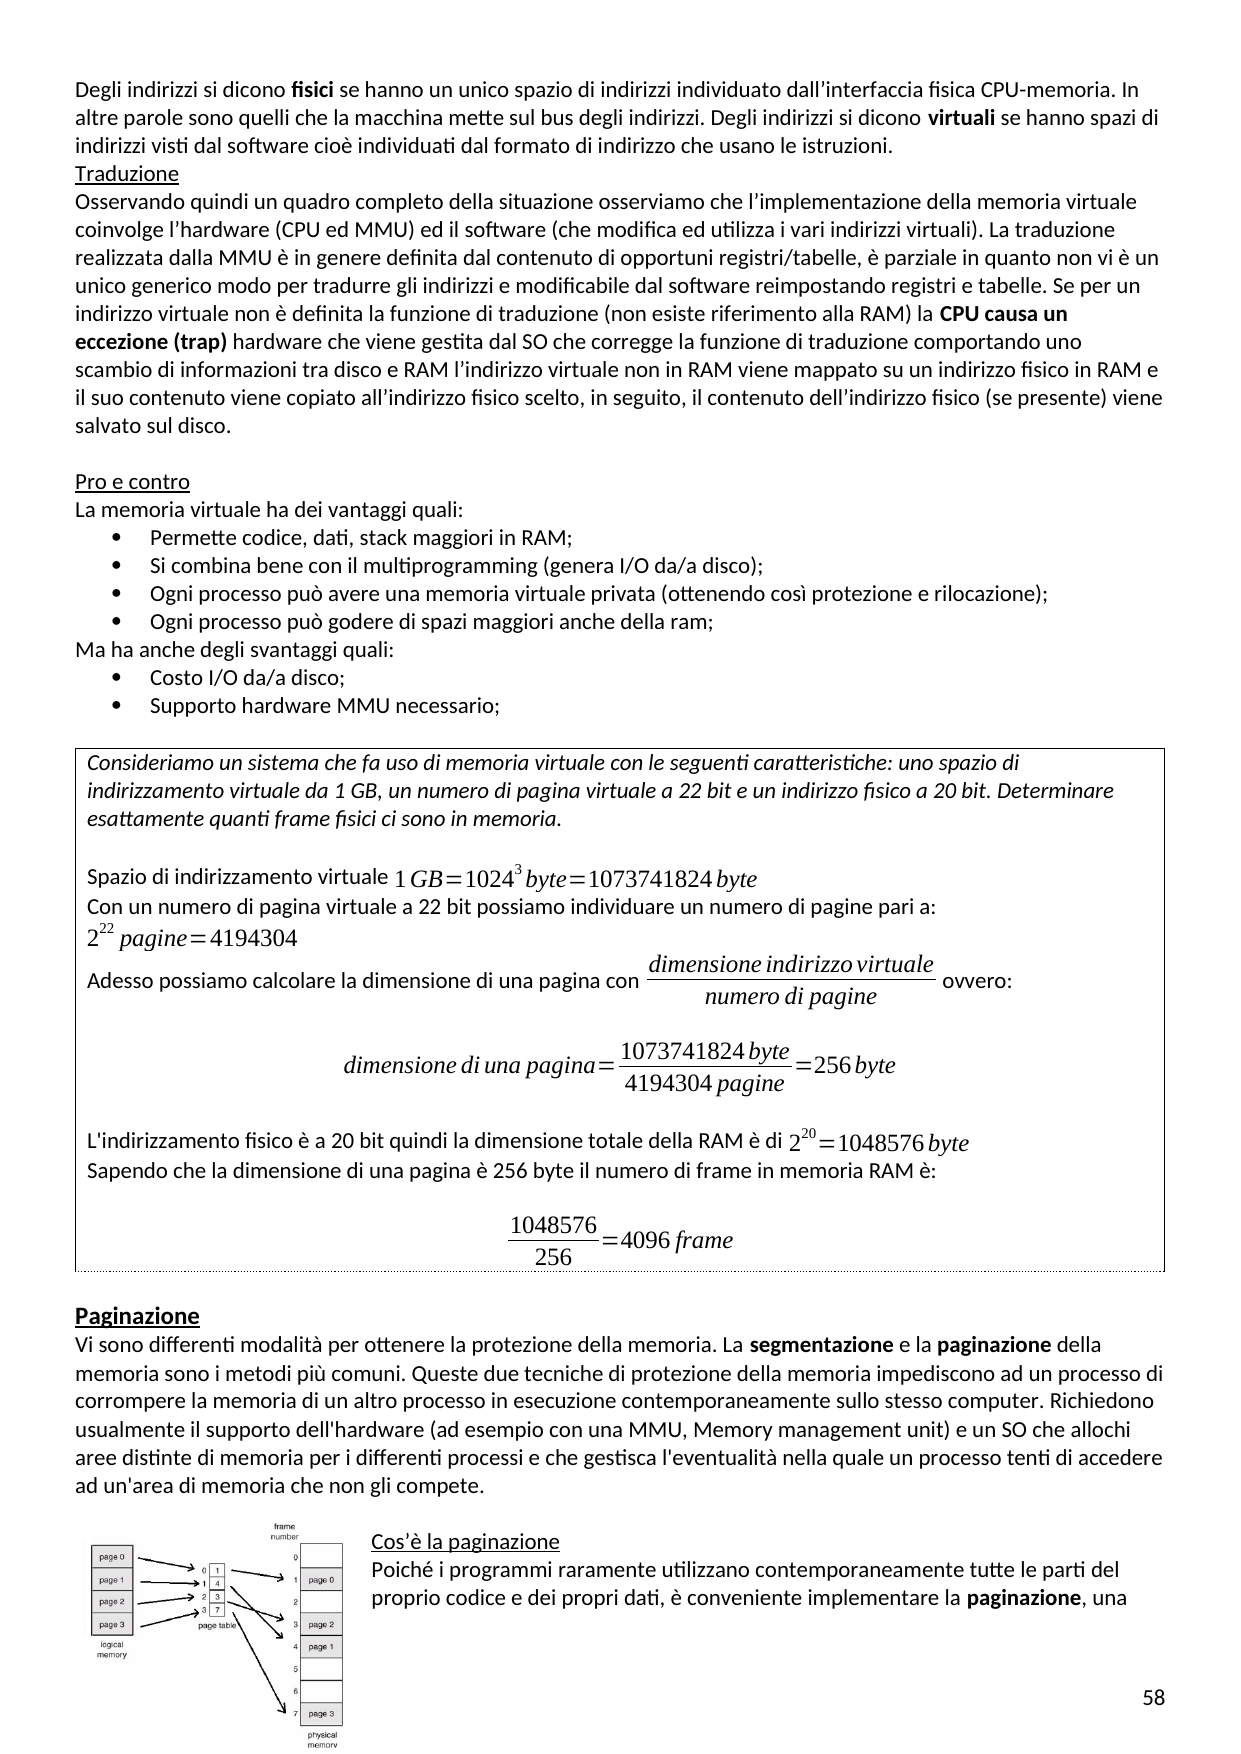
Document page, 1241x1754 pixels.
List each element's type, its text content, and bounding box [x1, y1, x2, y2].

text Cos’è la paginazione [353, 1527, 1165, 1555]
list Permette codice, dati, stack maggiori in RAM; [112, 523, 1165, 551]
list Ogni processo può avere una memoria virtuale privata (ottenendo così protezione e rilocazione); [112, 579, 1165, 607]
picture [75, 1516, 353, 1754]
subtitle Paginazione [75, 1300, 1165, 1331]
list Si combina bene con il multiprogramming (genera I/O da/a disco); [112, 551, 1165, 579]
text Vi sono differenti modalità per ottenere la protezione della memoria. La segmentazione e la paginazione della memoria sono i metodi più comuni. Queste due tecniche di protezione della memoria impediscono ad un processo di corrompere la memoria di un altro processo in esecuzione contemporaneamente sullo stesso computer. Richiedono usualmente il supporto dell'hardware (ad esempio con una MMU, Memory management unit) e un SO che allochi aree distinte di memoria per i differenti processi e che gestisca l'eventualità nella quale un processo tenti di accedere ad un'area di memoria che non gli compete. [75, 1331, 1165, 1499]
text La memoria virtuale ha dei vantaggi quali: [75, 495, 1165, 523]
text Ma ha anche degli svantaggi quali: [75, 635, 1165, 663]
list Ogni processo può godere di spazi maggiori anche della ram; [112, 607, 1165, 635]
text Osservando quindi un quadro completo della situazione osserviamo che l’implementazione della memoria virtuale coinvolge l’hardware (CPU ed MMU) ed il software (che modifica ed utilizza i vari indirizzi virtuali). La traduzione realizzata dalla MMU è in genere definita dal contenuto di opportuni registri/tabelle, è parziale in quanto non vi è un unico generico modo per tradurre gli indirizzi e modificabile dal software reimpostando registri e tabelle. Se per un indirizzo virtuale non è definita la funzione di traduzione (non esiste riferimento alla RAM) la CPU causa un eccezione (trap) hardware che viene gestita dal SO che corregge la funzione di traduzione comportando uno scambio di informazioni tra disco e RAM l’indirizzo virtuale non in RAM viene mappato su un indirizzo fisico in RAM e il suo contenuto viene copiato all’indirizzo fisico scelto, in seguito, il contenuto dell’indirizzo fisico (se presente) viene salvato sul disco. [75, 187, 1165, 439]
list Supporto hardware MMU necessario; [112, 691, 1165, 719]
text Traduzione [75, 159, 1165, 187]
list Costo I/O da/a disco; [112, 663, 1165, 691]
text Pro e contro [75, 467, 1165, 495]
text Degli indirizzi si dicono fisici se hanno un unico spazio di indirizzi individuato dall’interfaccia fisica CPU-memoria. In altre parole sono quelli che la macchina mette sul bus degli indirizzi. Degli indirizzi si dicono virtuali se hanno spazi di indirizzi visti dal software cioè individuati dal formato di indirizzo che usano le istruzioni. [75, 75, 1165, 159]
table_header Consideriamo un sistema che fa uso di memoria virtuale con le seguenti caratteristiche: uno spazio di indirizzamento virtuale da 1 GB, un numero di pagina virtuale a 22 bit e un indirizzo fisico a 20 bit. Determinare esattamente quanti frame fisici ci sono in memoria. Spazio di indirizzamento virtuale Con un numero di pagina virtuale a 22 bit possiamo individuare un numero di pagine pari a: Adesso possiamo calcolare la dimensione di una pagina con ovvero: L'indirizzamento fisico è a 20 bit quindi la dimensione totale della RAM è di Sapendo che la dimensione di una pagina è 256 byte il numero di frame in memoria RAM è: [76, 749, 1164, 1271]
